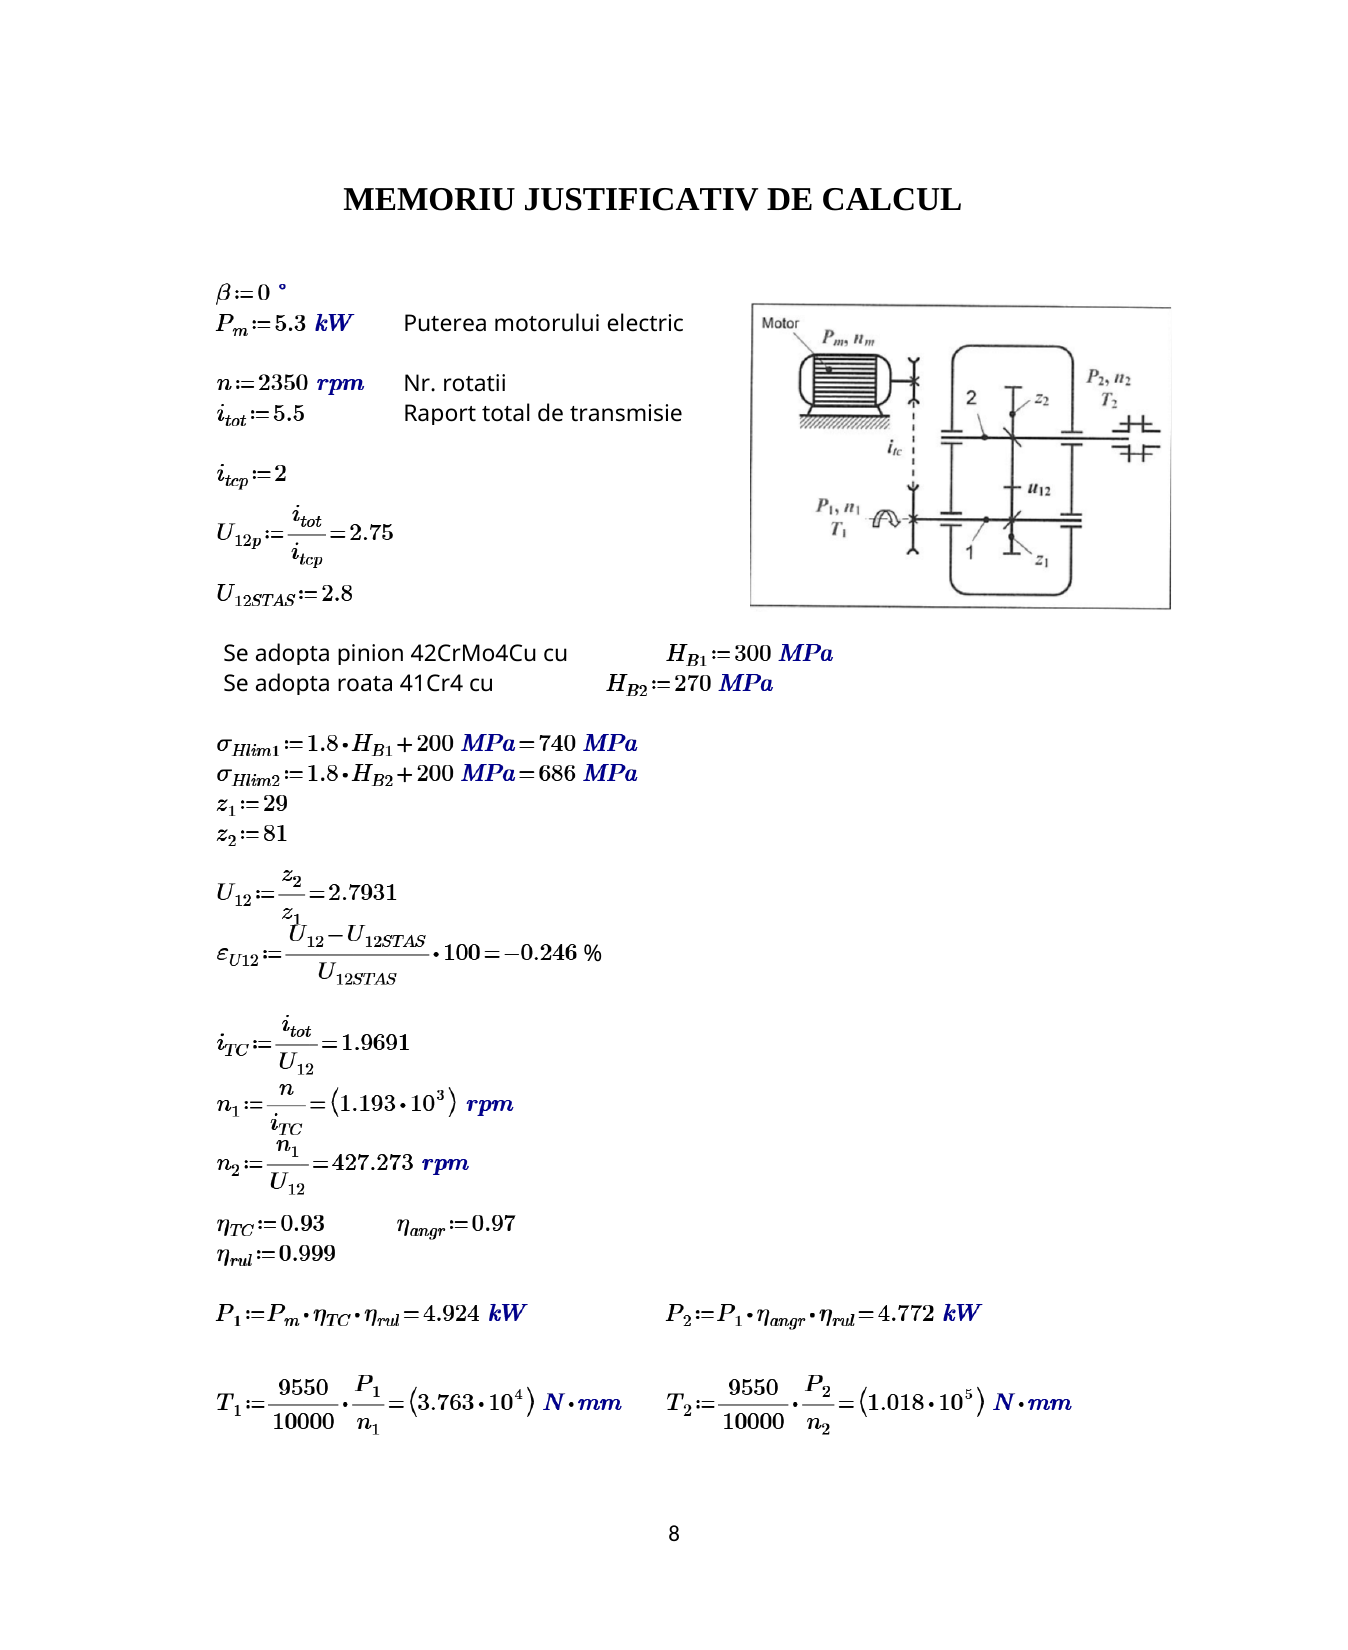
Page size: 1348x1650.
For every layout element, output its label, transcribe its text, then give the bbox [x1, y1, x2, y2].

picture [210, 453, 415, 617]
picture [660, 1293, 987, 1337]
picture [210, 1004, 522, 1277]
picture [210, 363, 369, 437]
picture [210, 1364, 628, 1446]
text Nr. rotatii [403, 367, 689, 395]
picture [210, 1293, 532, 1337]
picture [210, 723, 644, 996]
text Puterea motorului electric [403, 307, 689, 335]
text % [583, 937, 869, 965]
text Se adopta roata 41Cr4 cu duritatea [223, 667, 569, 695]
picture [600, 633, 839, 707]
picture [750, 300, 1172, 612]
text MEMORIU JUSTIFICATIV DE CALCUL [343, 180, 975, 218]
text Se adopta pinion 42CrMo4Cu cu duritatea [223, 637, 637, 665]
picture [660, 1364, 1078, 1446]
text Raport total de transmisie [403, 397, 689, 425]
picture [210, 273, 359, 347]
